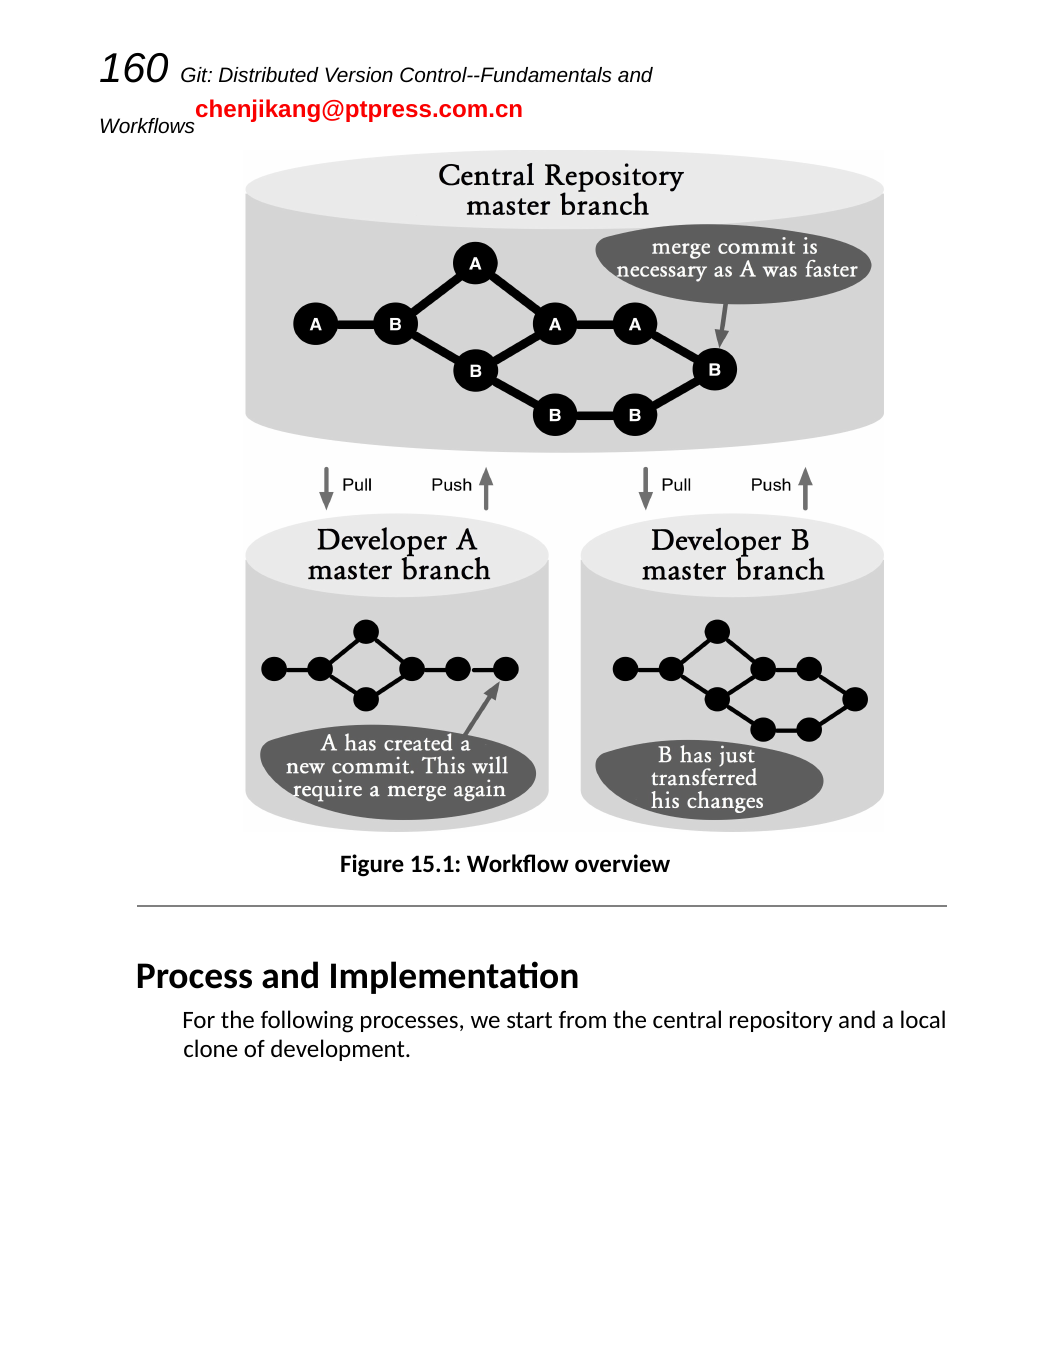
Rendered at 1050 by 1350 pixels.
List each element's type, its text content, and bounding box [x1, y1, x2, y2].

picture [243, 150, 885, 832]
text For the following processes, we start from the central repository and a local clone of development. [182, 1006, 958, 1064]
subtitle Process and Implementation [136, 952, 917, 998]
subtitle Figure 15.1: Workflow overview [340, 848, 917, 879]
